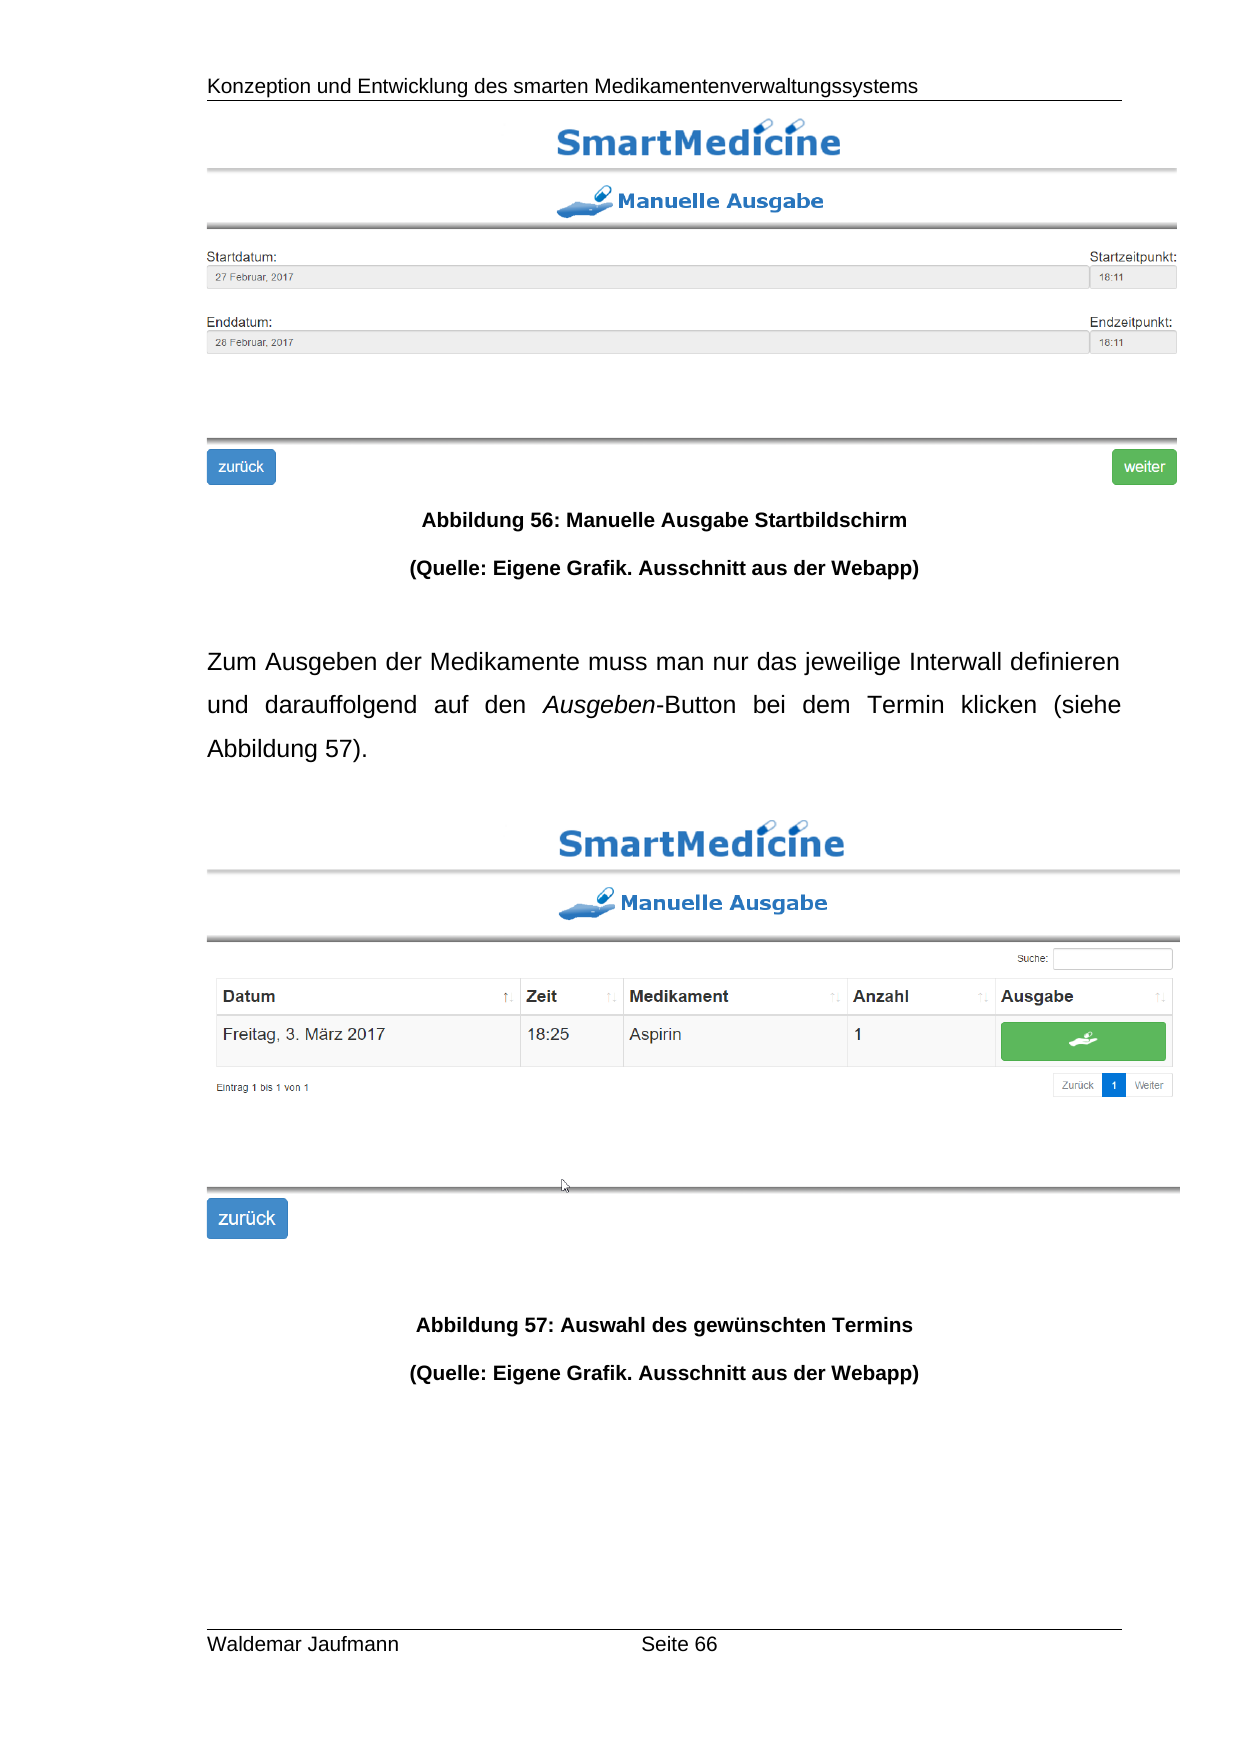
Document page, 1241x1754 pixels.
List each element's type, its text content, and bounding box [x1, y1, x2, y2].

picture [206, 820, 1180, 1286]
picture [206, 118, 1180, 495]
text Zum Ausgeben der Medikamente muss man nur das jeweilige Interwall definieren und darauffolgend auf den Ausgeben-Button bei dem Termin klicken (siehe Abbildung 57). [207, 647, 1122, 762]
text (Quelle: Eigene Grafik. Ausschnitt aus der Webapp) [207, 556, 1122, 580]
text (Quelle: Eigene Grafik. Ausschnitt aus der Webapp) [207, 1361, 1122, 1385]
text Abbildung 57: Auswahl des gewünschten Termins [207, 1312, 1122, 1336]
text Abbildung 56: Manuelle Ausgabe Startbildschirm [207, 507, 1122, 531]
